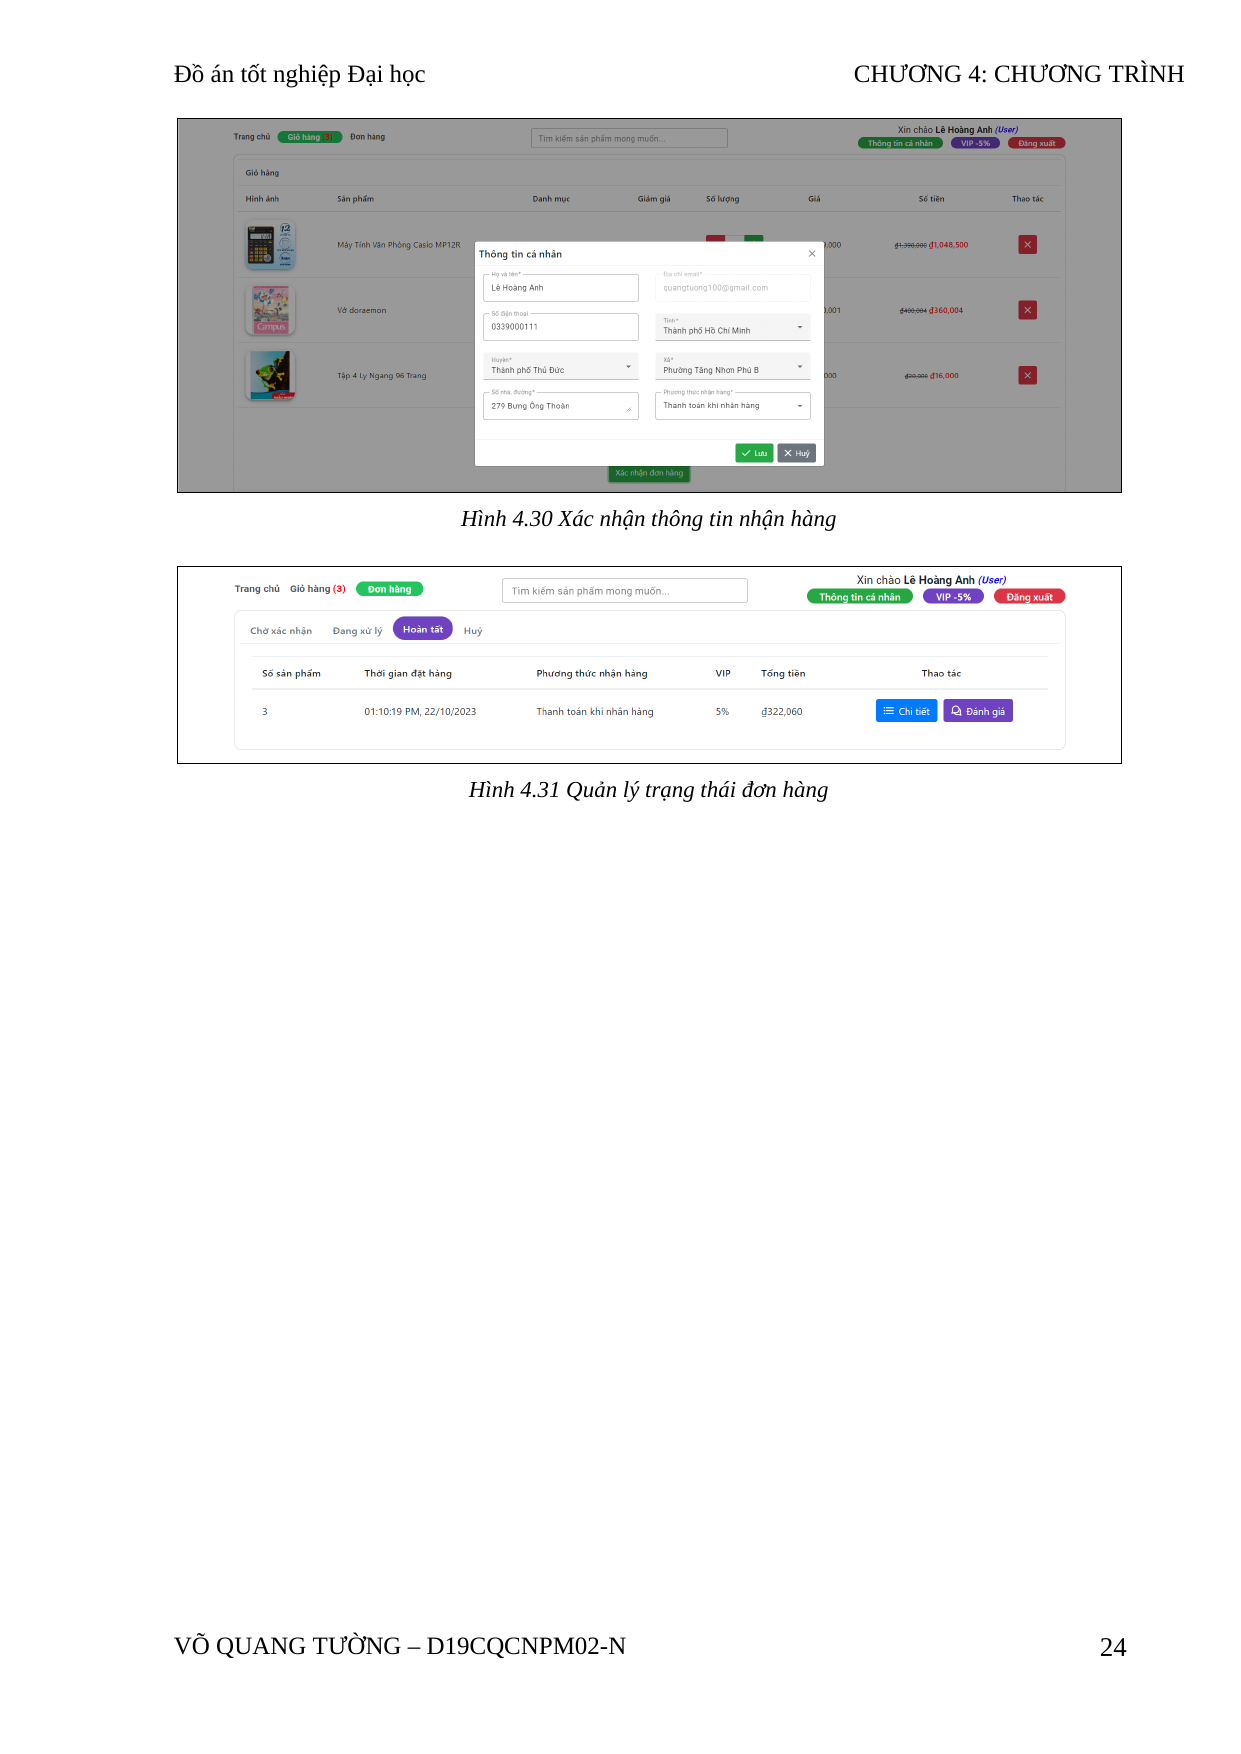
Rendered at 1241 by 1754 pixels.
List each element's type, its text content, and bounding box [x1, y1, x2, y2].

picture [178, 119, 1121, 492]
picture [178, 567, 1121, 763]
